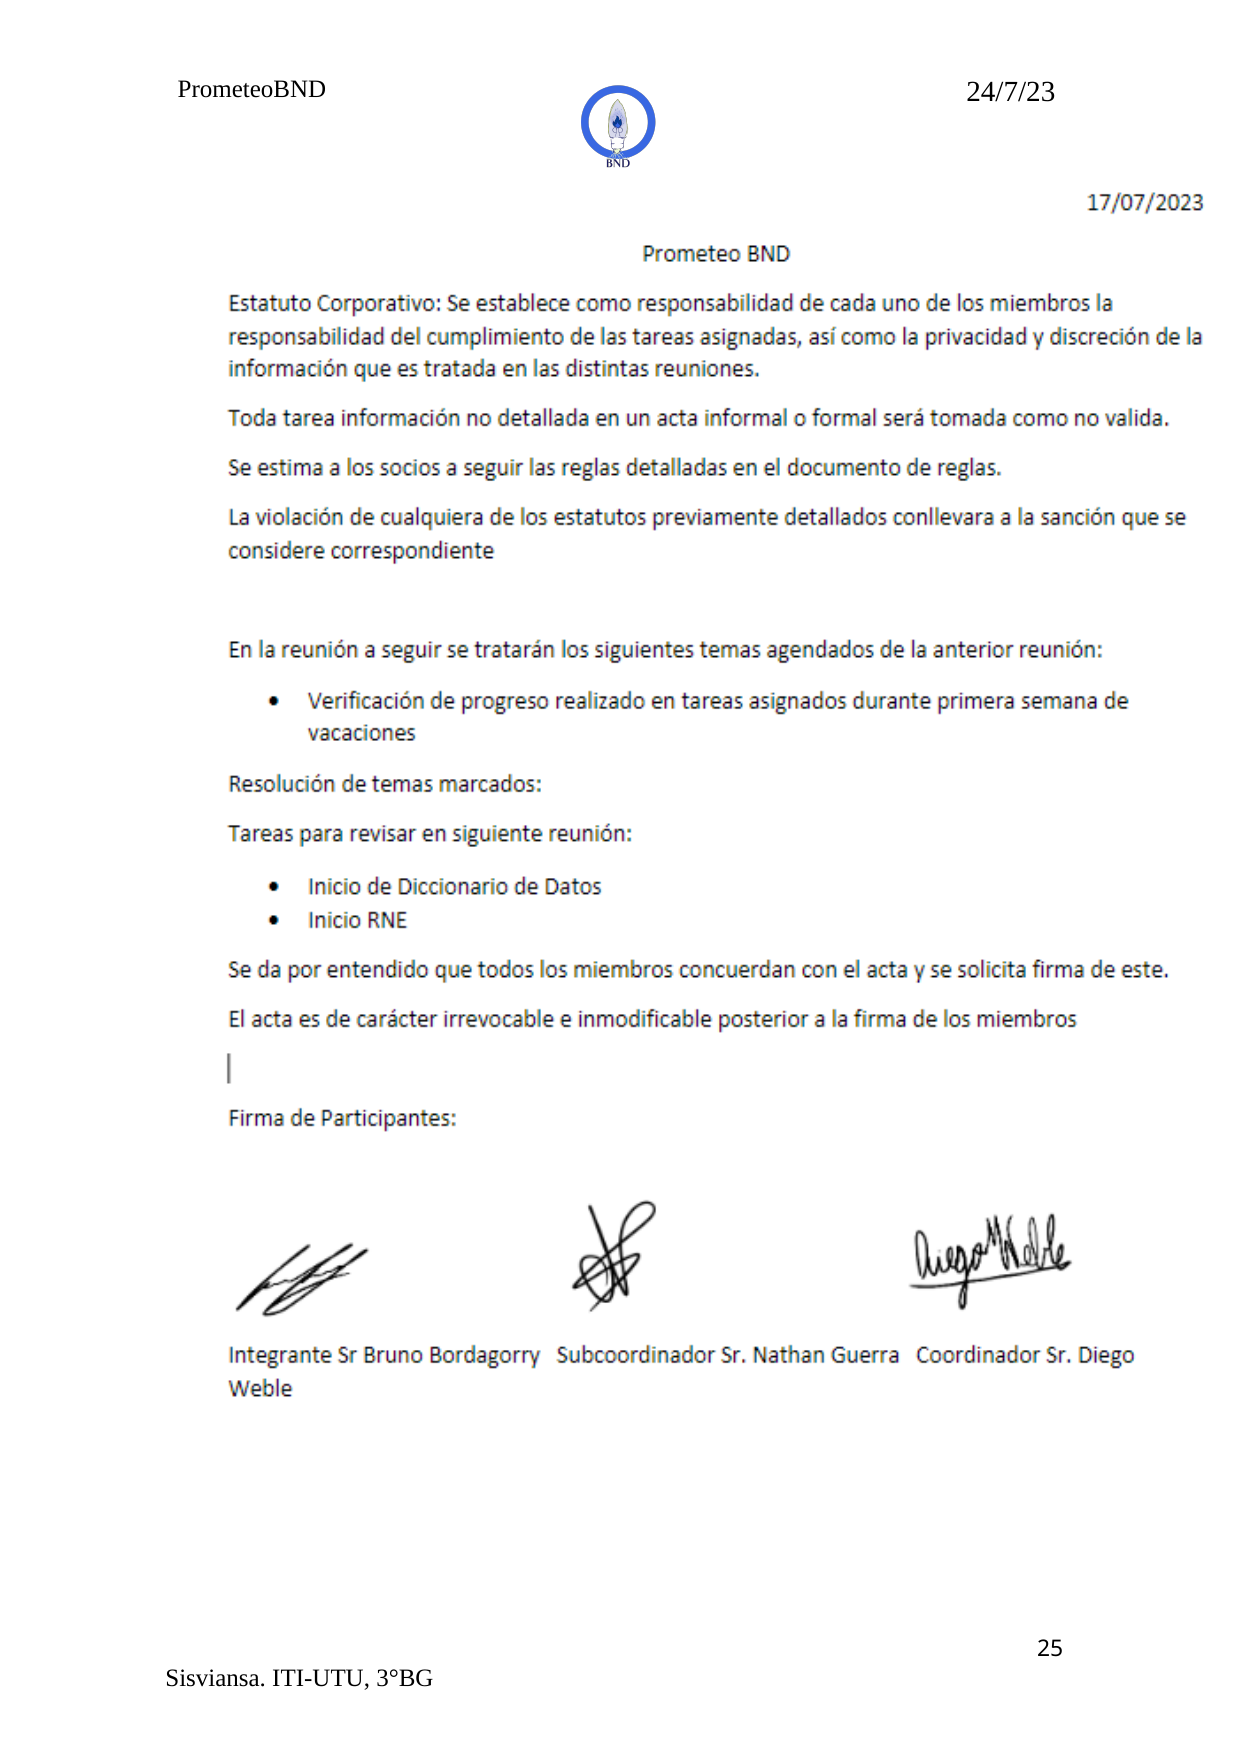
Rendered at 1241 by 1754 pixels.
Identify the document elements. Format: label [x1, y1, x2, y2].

picture [571, 77, 665, 174]
picture [194, 177, 1219, 1425]
